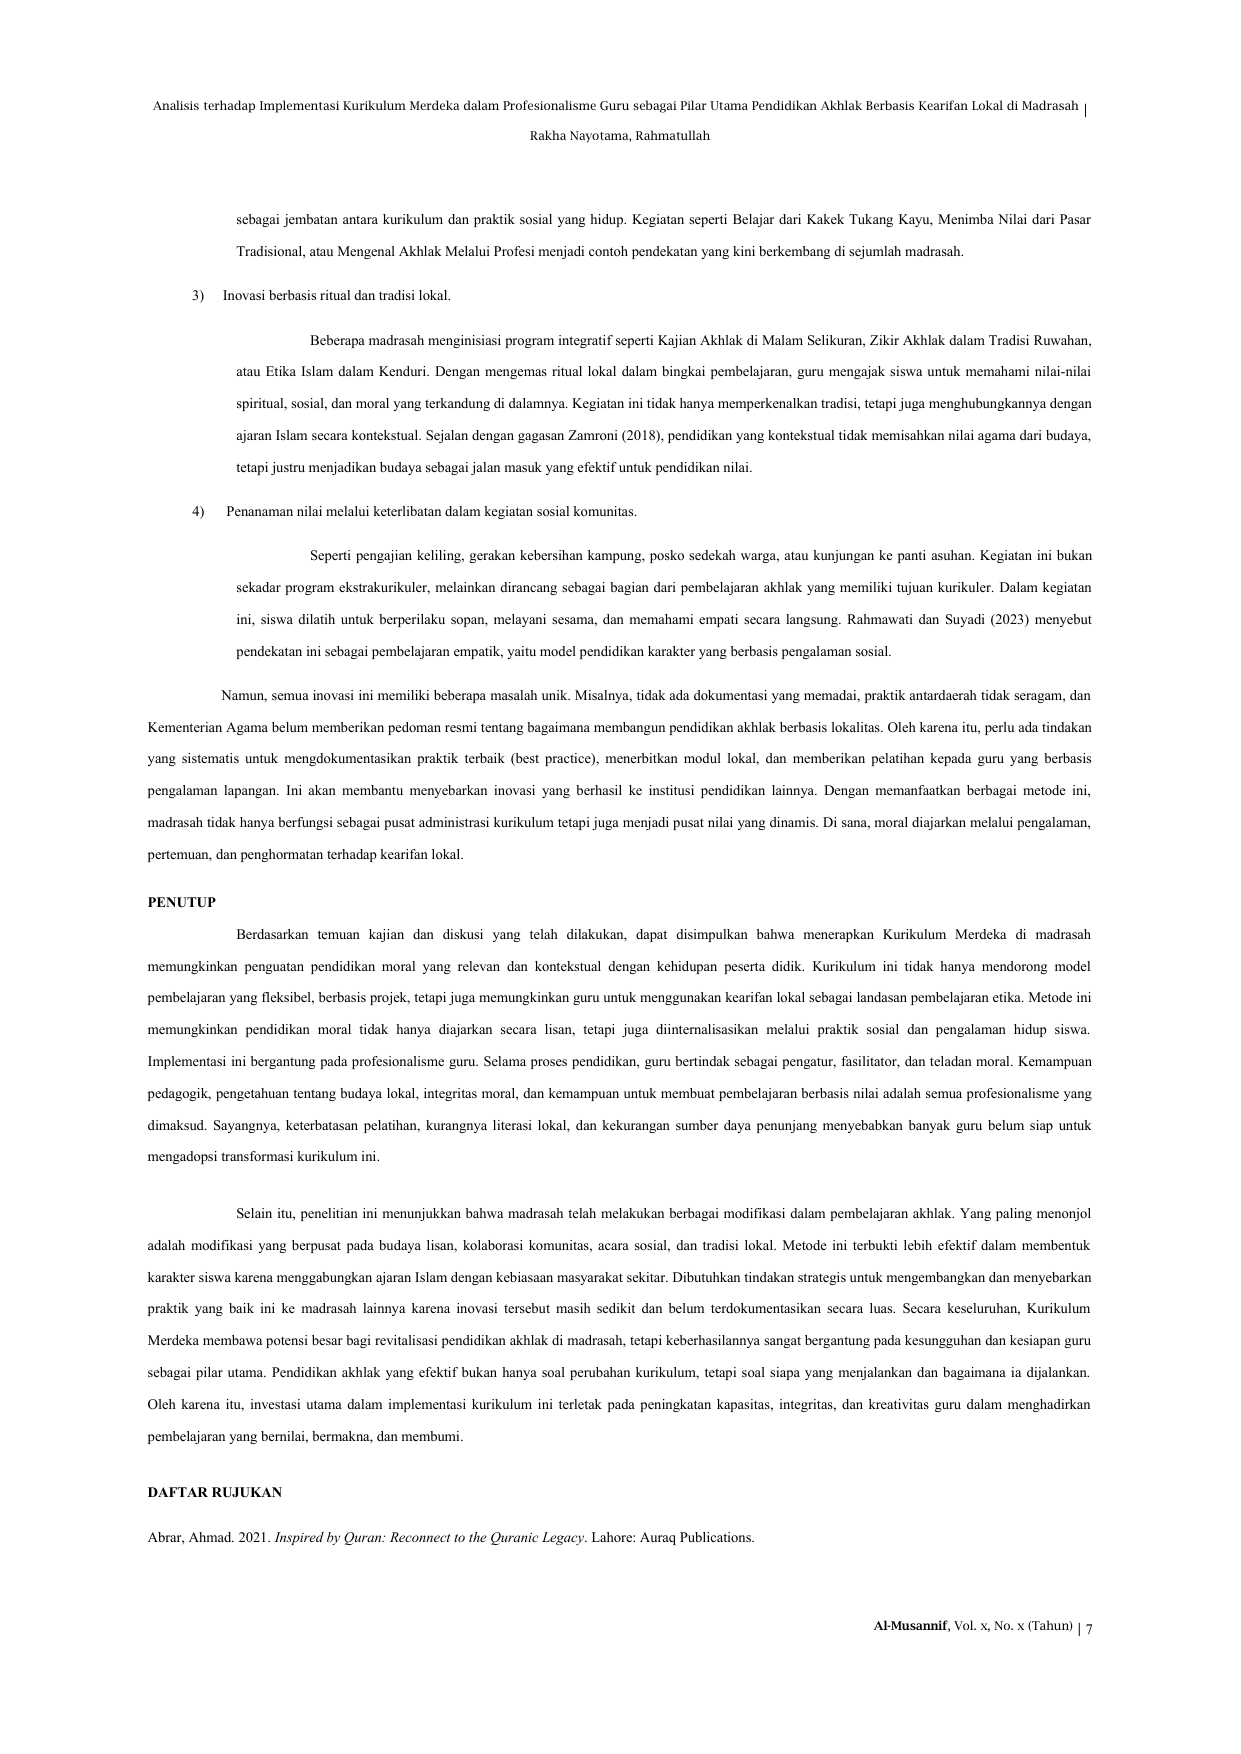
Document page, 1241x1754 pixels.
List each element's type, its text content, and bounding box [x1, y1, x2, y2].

list Penanaman nilai melalui keterlibatan dalam kegiatan sosial komunitas. [147, 492, 1092, 519]
text PENUTUP [147, 883, 1092, 911]
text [236, 200, 1092, 260]
text DAFTAR RUJUKAN [147, 1473, 1092, 1501]
list Inovasi berbasis ritual dan tradisi lokal. [162, 276, 1092, 304]
text Beberapa madrasah menginisiasi program integratif seperti Kajian Akhlak di Malam Selikuran, Zikir Akhlak dalam Tradisi Ruwahan, atau Etika Islam dalam Kenduri. Dengan mengemas ritual lokal dalam bingkai pembelajaran, guru mengajak siswa untuk memahami nilai-nilai spiritual, sosial, dan moral yang terkandung di dalamnya. Kegiatan ini tidak hanya memperkenalkan tradisi, tetapi juga menghubungkannya dengan ajaran Islam secara kontekstual. Sejalan dengan gagasan Zamroni (2018), pendidikan yang kontekstual tidak memisahkan nilai agama dari budaya, tetapi justru menjadikan budaya sebagai jalan masuk yang efektif untuk pendidikan nilai. [236, 321, 1092, 475]
text Seperti pengajian keliling, gerakan kebersihan kampung, posko sedekah warga, atau kunjungan ke panti asuhan. Kegiatan ini bukan sekadar program ekstrakurikuler, melainkan dirancang sebagai bagian dari pembelajaran akhlak yang memiliki tujuan kurikuler. Dalam kegiatan ini, siswa dilatih untuk berperilaku sopan, melayani sesama, dan memahami empati secara langsung. Rahmawati dan Suyadi (2023) menyebut pendekatan ini sebagai pembelajaran empatik, yaitu model pendidikan karakter yang berbasis pengalaman sosial. [236, 536, 1092, 659]
text Abrar, Ahmad. 2021. Inspired by Quran: Reconnect to the Quranic Legacy. Lahore: Auraq Publications. [147, 1517, 1092, 1545]
text Namun, semua inovasi ini memiliki beberapa masalah unik. Misalnya, tidak ada dokumentasi yang memadai, praktik antardaerah tidak seragam, dan Kementerian Agama belum memberikan pedoman resmi tentang bagaimana membangun pendidikan akhlak berbasis lokalitas. Oleh karena itu, perlu ada tindakan yang sistematis untuk mengdokumentasikan praktik terbaik (best practice), menerbitkan modul lokal, dan memberikan pelatihan kepada guru yang berbasis pengalaman lapangan. Ini akan membantu menyebarkan inovasi yang berhasil ke institusi pendidikan lainnya. Dengan memanfaatkan berbagai metode ini, madrasah tidak hanya berfungsi sebagai pusat administrasi kurikulum tetapi juga menjadi pusat nilai yang dinamis. Di sana, moral diajarkan melalui pengalaman, pertemuan, dan penghormatan terhadap kearifan lokal. [147, 676, 1092, 862]
text Selain itu, penelitian ini menunjukkan bahwa madrasah telah melakukan berbagai modifikasi dalam pembelajaran akhlak. Yang paling menonjol adalah modifikasi yang berpusat pada budaya lisan, kolaborasi komunitas, acara sosial, dan tradisi lokal. Metode ini terbukti lebih efektif dalam membentuk karakter siswa karena menggabungkan ajaran Islam dengan kebiasaan masyarakat sekitar. Dibutuhkan tindakan strategis untuk mengembangkan dan menyebarkan praktik yang baik ini ke madrasah lainnya karena inovasi tersebut masih sedikit dan belum terdokumentasikan secara luas. Secara keseluruhan, Kurikulum Merdeka membawa potensi besar bagi revitalisasi pendidikan akhlak di madrasah, tetapi keberhasilannya sangat bergantung pada kesungguhan dan kesiapan guru sebagai pilar utama. Pendidikan akhlak yang efektif bukan hanya soal perubahan kurikulum, tetapi soal siapa yang menjalankan dan bagaimana ia dijalankan. Oleh karena itu, investasi utama dalam implementasi kurikulum ini terletak pada peningkatan kapasitas, integritas, dan kreativitas guru dalam menghadirkan pembelajaran yang bernilai, bermakna, dan membumi. [147, 1194, 1092, 1444]
text Berdasarkan temuan kajian dan diskusi yang telah dilakukan, dapat disimpulkan bahwa menerapkan Kurikulum Merdeka di madrasah memungkinkan penguatan pendidikan moral yang relevan dan kontekstual dengan kehidupan peserta didik. Kurikulum ini tidak hanya mendorong model pembelajaran yang fleksibel, berbasis projek, tetapi juga memungkinkan guru untuk menggunakan kearifan lokal sebagai landasan pembelajaran etika. Metode ini memungkinkan pendidikan moral tidak hanya diajarkan secara lisan, tetapi juga diinternalisasikan melalui praktik sosial dan pengalaman hidup siswa. Implementasi ini bergantung pada profesionalisme guru. Selama proses pendidikan, guru bertindak sebagai pengatur, fasilitator, dan teladan moral. Kemampuan pedagogik, pengetahuan tentang budaya lokal, integritas moral, dan kemampuan untuk membuat pembelajaran berbasis nilai adalah semua profesionalisme yang dimaksud. Sayangnya, keterbatasan pelatihan, kurangnya literasi lokal, dan kekurangan sumber daya penunjang menyebabkan banyak guru belum siap untuk mengadopsi transformasi kurikulum ini. [147, 915, 1092, 1165]
